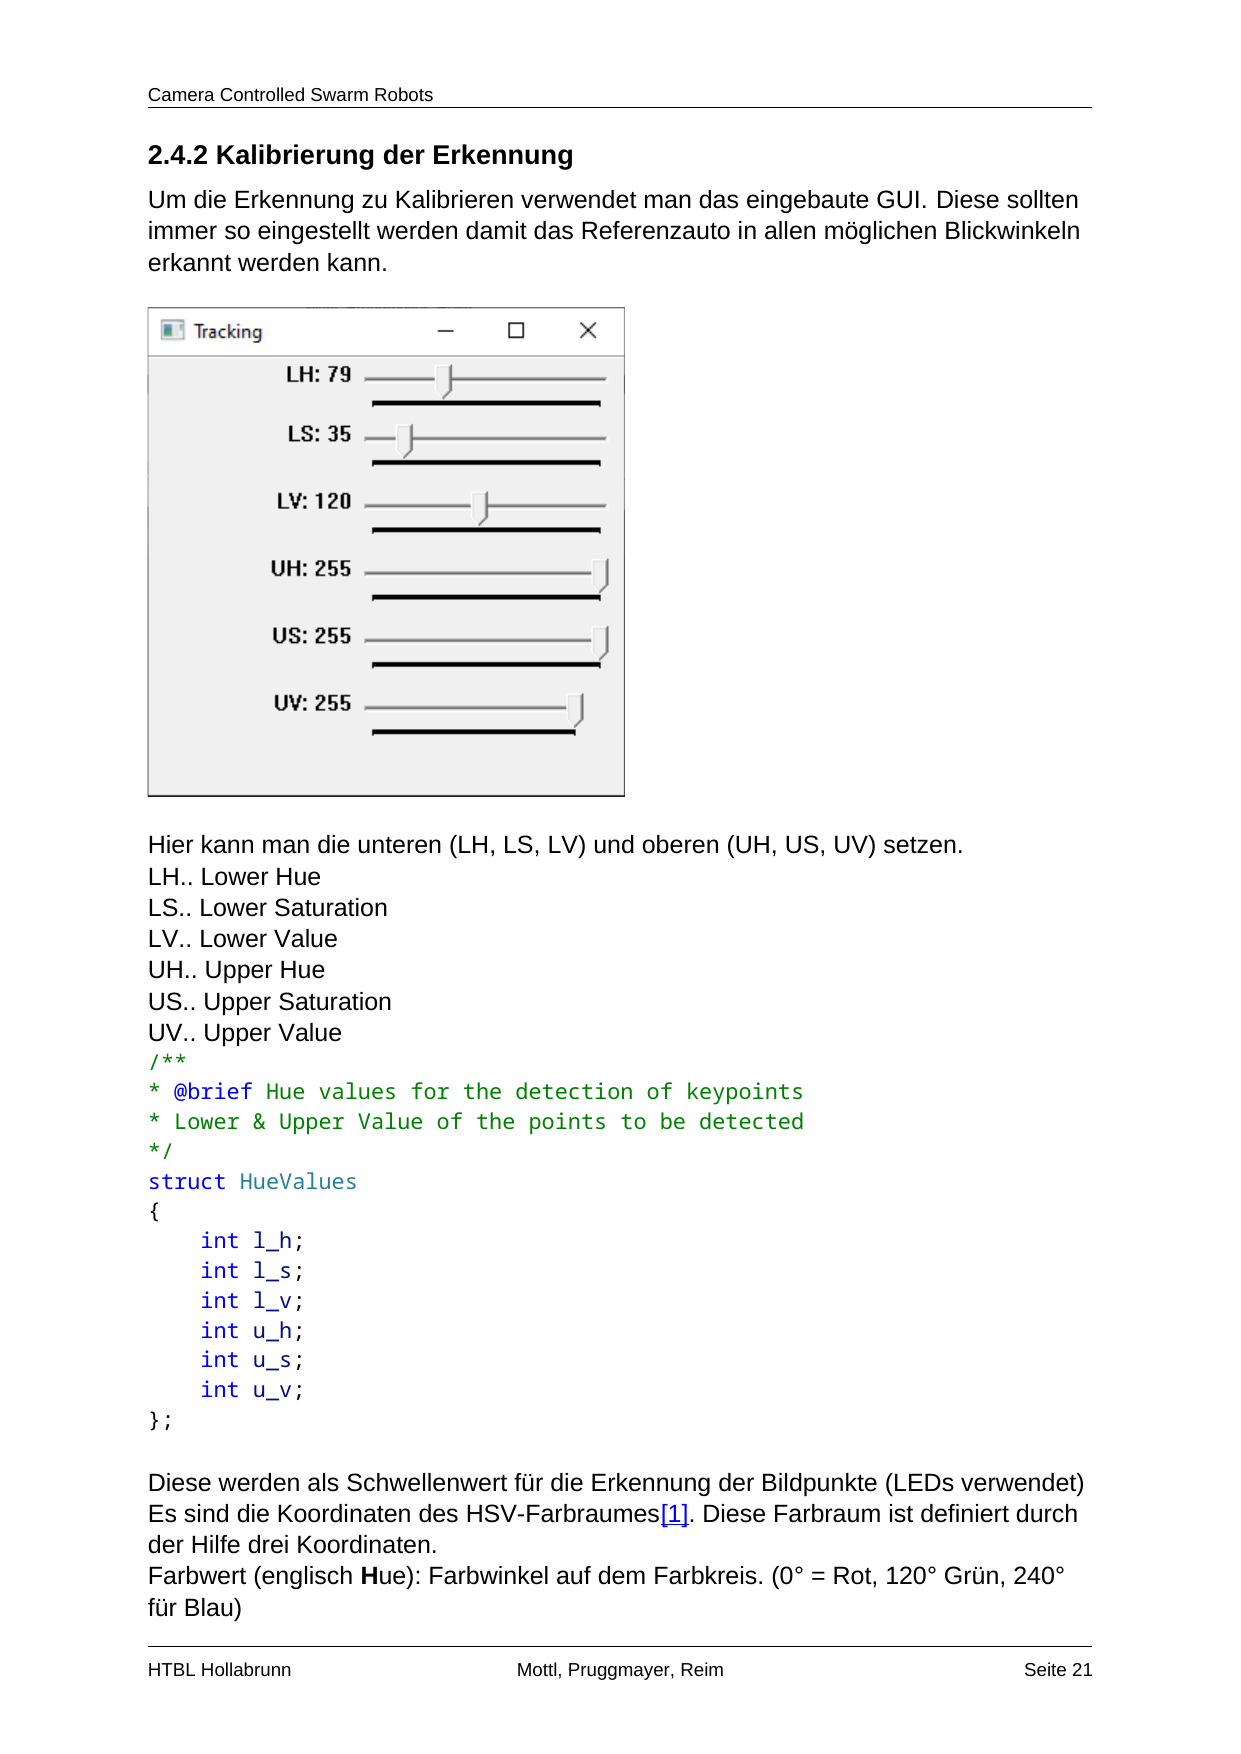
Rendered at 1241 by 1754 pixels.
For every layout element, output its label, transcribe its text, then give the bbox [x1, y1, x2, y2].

text UV.. Upper Value [148, 1015, 1092, 1047]
text int l_s; [148, 1255, 1092, 1285]
text Diese werden als Schwellenwert für die Erkennung der Bildpunkte (LEDs verwendet) [148, 1465, 1092, 1496]
text * @brief Hue values for the detection of keypoints [148, 1076, 1092, 1106]
text */ [148, 1136, 1092, 1166]
text Farbwert (englisch Hue): Farbwinkel auf dem Farbkreis. (0° = Rot, 120° Grün, 240° für Blau) [148, 1559, 1092, 1621]
text LV.. Lower Value [148, 922, 1092, 953]
picture [147, 307, 625, 797]
text Um die Erkennung zu Kalibrieren verwendet man das eingebaute GUI. Diese sollten immer so eingestellt werden damit das Referenzauto in allen möglichen Blickwinkeln erkannt werden kann. [148, 183, 1092, 276]
text Hier kann man die unteren (LH, LS, LV) und oberen (UH, US, UV) setzen. [148, 828, 1092, 859]
text int u_h; [148, 1315, 1092, 1344]
text US.. Upper Saturation [148, 984, 1092, 1015]
text struct HueValues [148, 1166, 1092, 1196]
text UH.. Upper Hue [148, 953, 1092, 984]
text /** [148, 1047, 1092, 1076]
text int u_s; [148, 1344, 1092, 1374]
text int u_v; [148, 1374, 1092, 1404]
subtitle Kalibrierung der Erkennung [148, 139, 1092, 170]
text int l_v; [148, 1285, 1092, 1315]
text LH.. Lower Hue [148, 859, 1092, 890]
text { [148, 1196, 1092, 1225]
text * Lower & Upper Value of the points to be detected [148, 1106, 1092, 1136]
text }; [148, 1404, 1092, 1434]
text Es sind die Koordinaten des HSV-Farbraumes[1]. Diese Farbraum ist definiert durch der Hilfe drei Koordinaten. [148, 1496, 1092, 1559]
text LS.. Lower Saturation [148, 890, 1092, 922]
text int l_h; [148, 1225, 1092, 1255]
